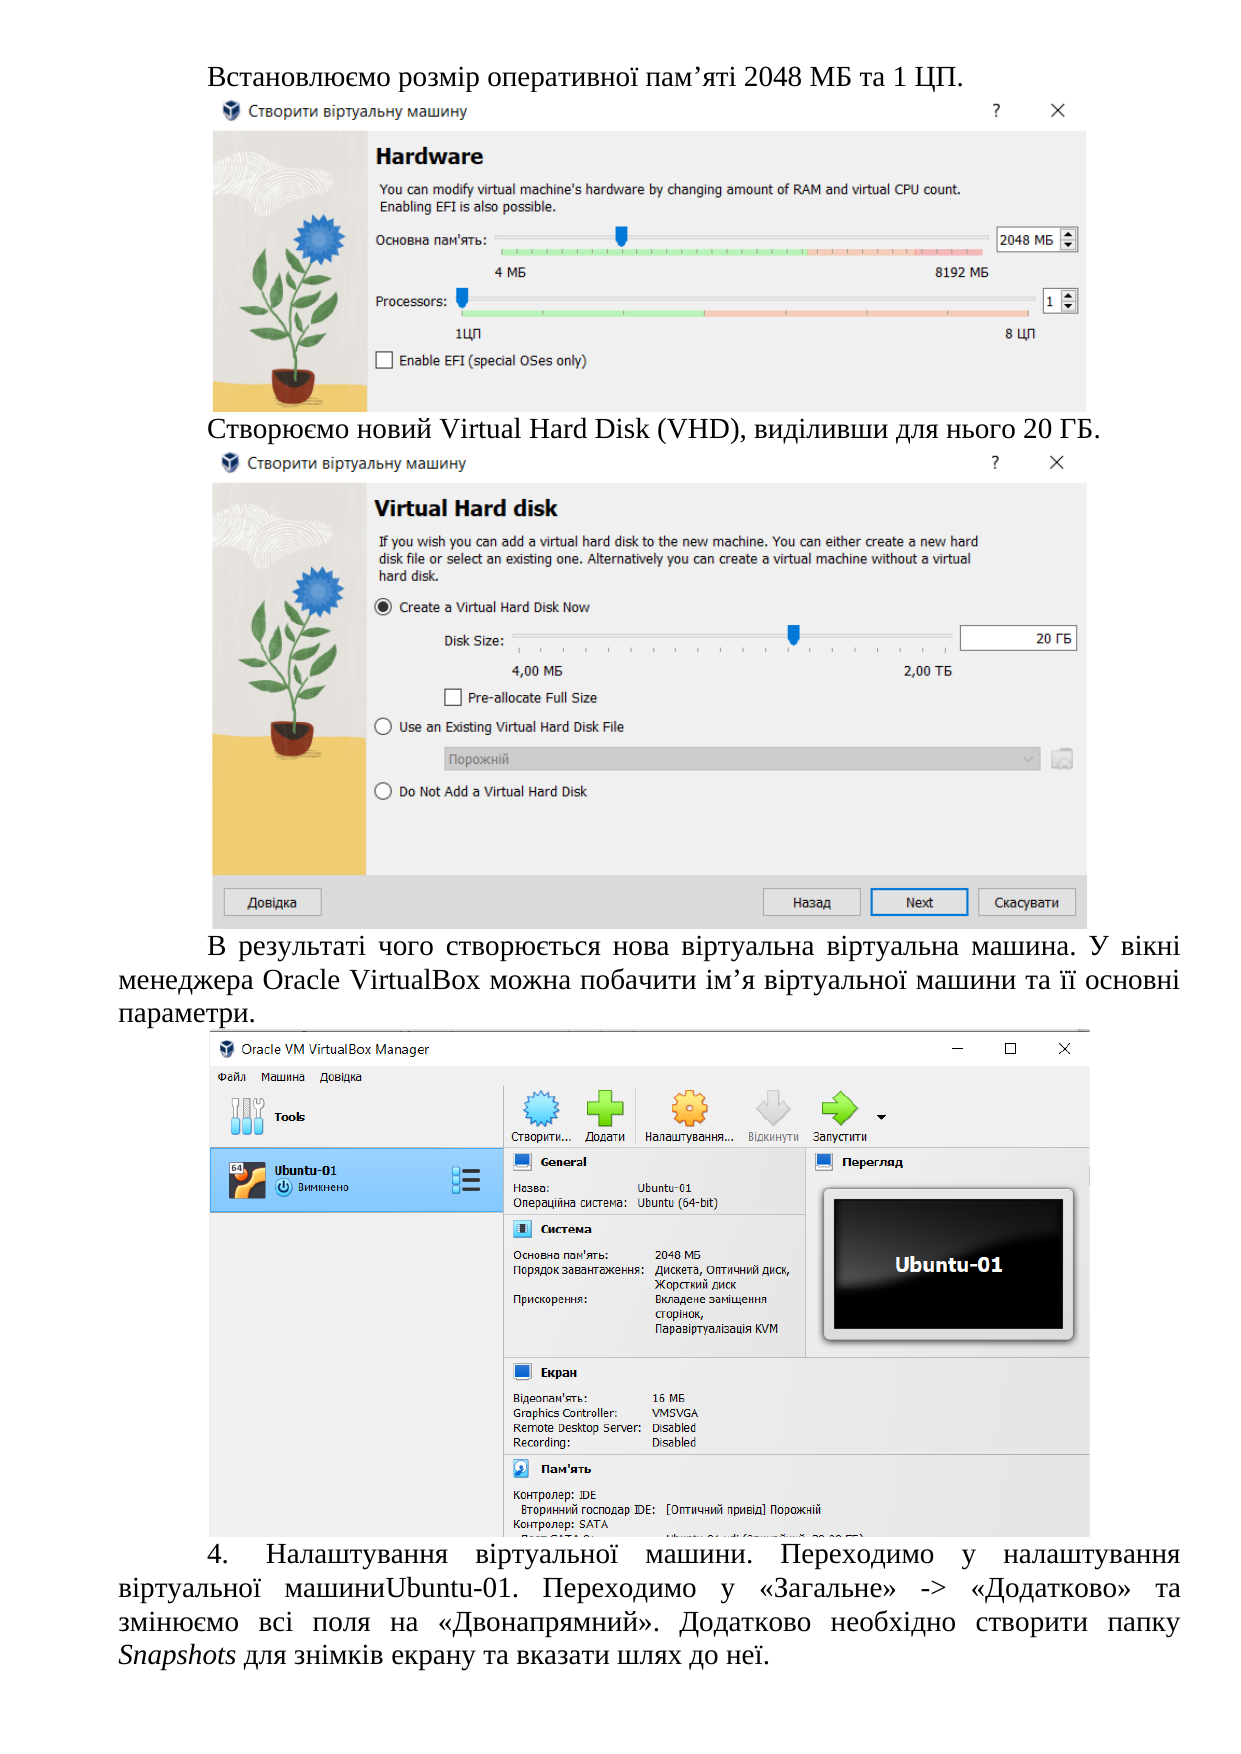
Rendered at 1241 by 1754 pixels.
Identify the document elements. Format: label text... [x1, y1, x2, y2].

list Налаштування віртуальної машини. Переходимо у налаштування віртуальної машиниUbuntu-01. Переходимо у «Загальне» -> «Додатково» та змінюємо всі поля на «Двонапрямний». Додатково необхідно створити папку Snapshots для знімків екрану та вказати шлях до неї. [118, 1537, 1181, 1671]
picture [212, 92, 1087, 412]
picture [209, 1029, 1090, 1537]
text Встановлюємо розмір оперативної пам’яті 2048 МБ та 1 ЦП. [118, 59, 1181, 93]
picture [212, 445, 1088, 929]
text В результаті чого створюється нова віртуальна віртуальна машина. У вікні менеджера Oracle VirtualBox можна побачити ім’я віртуальної машини та її основні параметри. [118, 928, 1181, 1029]
text Створюємо новий Virtual Hard Disk (VHD), виділивши для нього 20 ГБ. [118, 411, 1181, 445]
